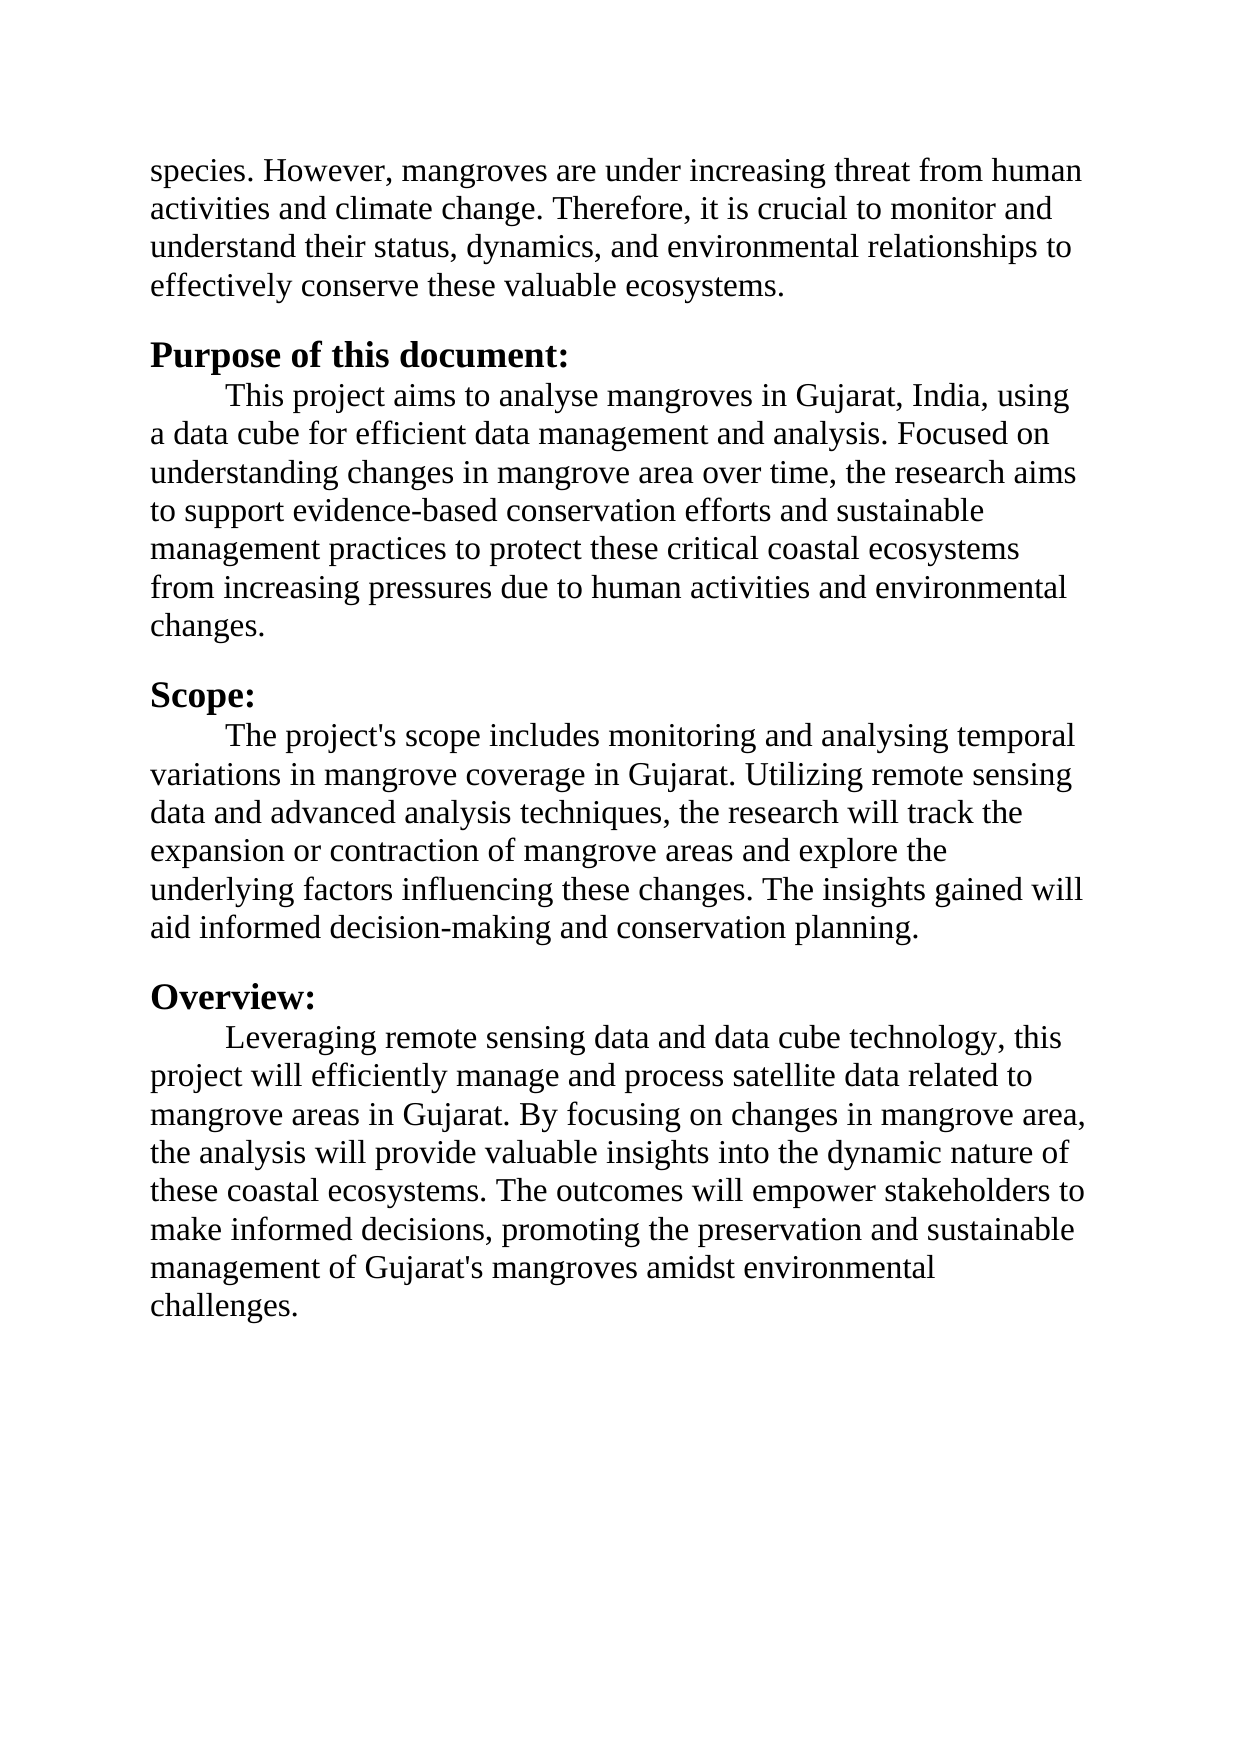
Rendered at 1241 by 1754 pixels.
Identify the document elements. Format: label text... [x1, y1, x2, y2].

text This project aims to analyse mangroves in Gujarat, India, using a data cube for efficient data management and analysis. Focused on understanding changes in mangrove area over time, the research aims to support evidence-based conservation efforts and sustainable management practices to protect these critical coastal ecosystems from increasing pressures due to human activities and environmental changes. [150, 375, 1090, 643]
text Scope: [150, 672, 1090, 715]
text The project's scope includes monitoring and analysing temporal variations in mangrove coverage in Gujarat. Utilizing remote sensing data and advanced analysis techniques, the research will track the expansion or contraction of mangrove areas and explore the underlying factors influencing these changes. The insights gained will aid informed decision-making and conservation planning. [150, 715, 1090, 945]
text Overview: [150, 974, 1090, 1017]
text Leveraging remote sensing data and data cube technology, this project will efficiently manage and process satellite data related to mangrove areas in Gujarat. By focusing on changes in mangrove area, the analysis will provide valuable insights into the dynamic nature of these coastal ecosystems. The outcomes will empower stakeholders to make informed decisions, promoting the preservation and sustainable management of Gujarat's mangroves amidst environmental challenges. [150, 1017, 1090, 1324]
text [150, 150, 1090, 303]
text Purpose of this document: [150, 332, 1090, 375]
